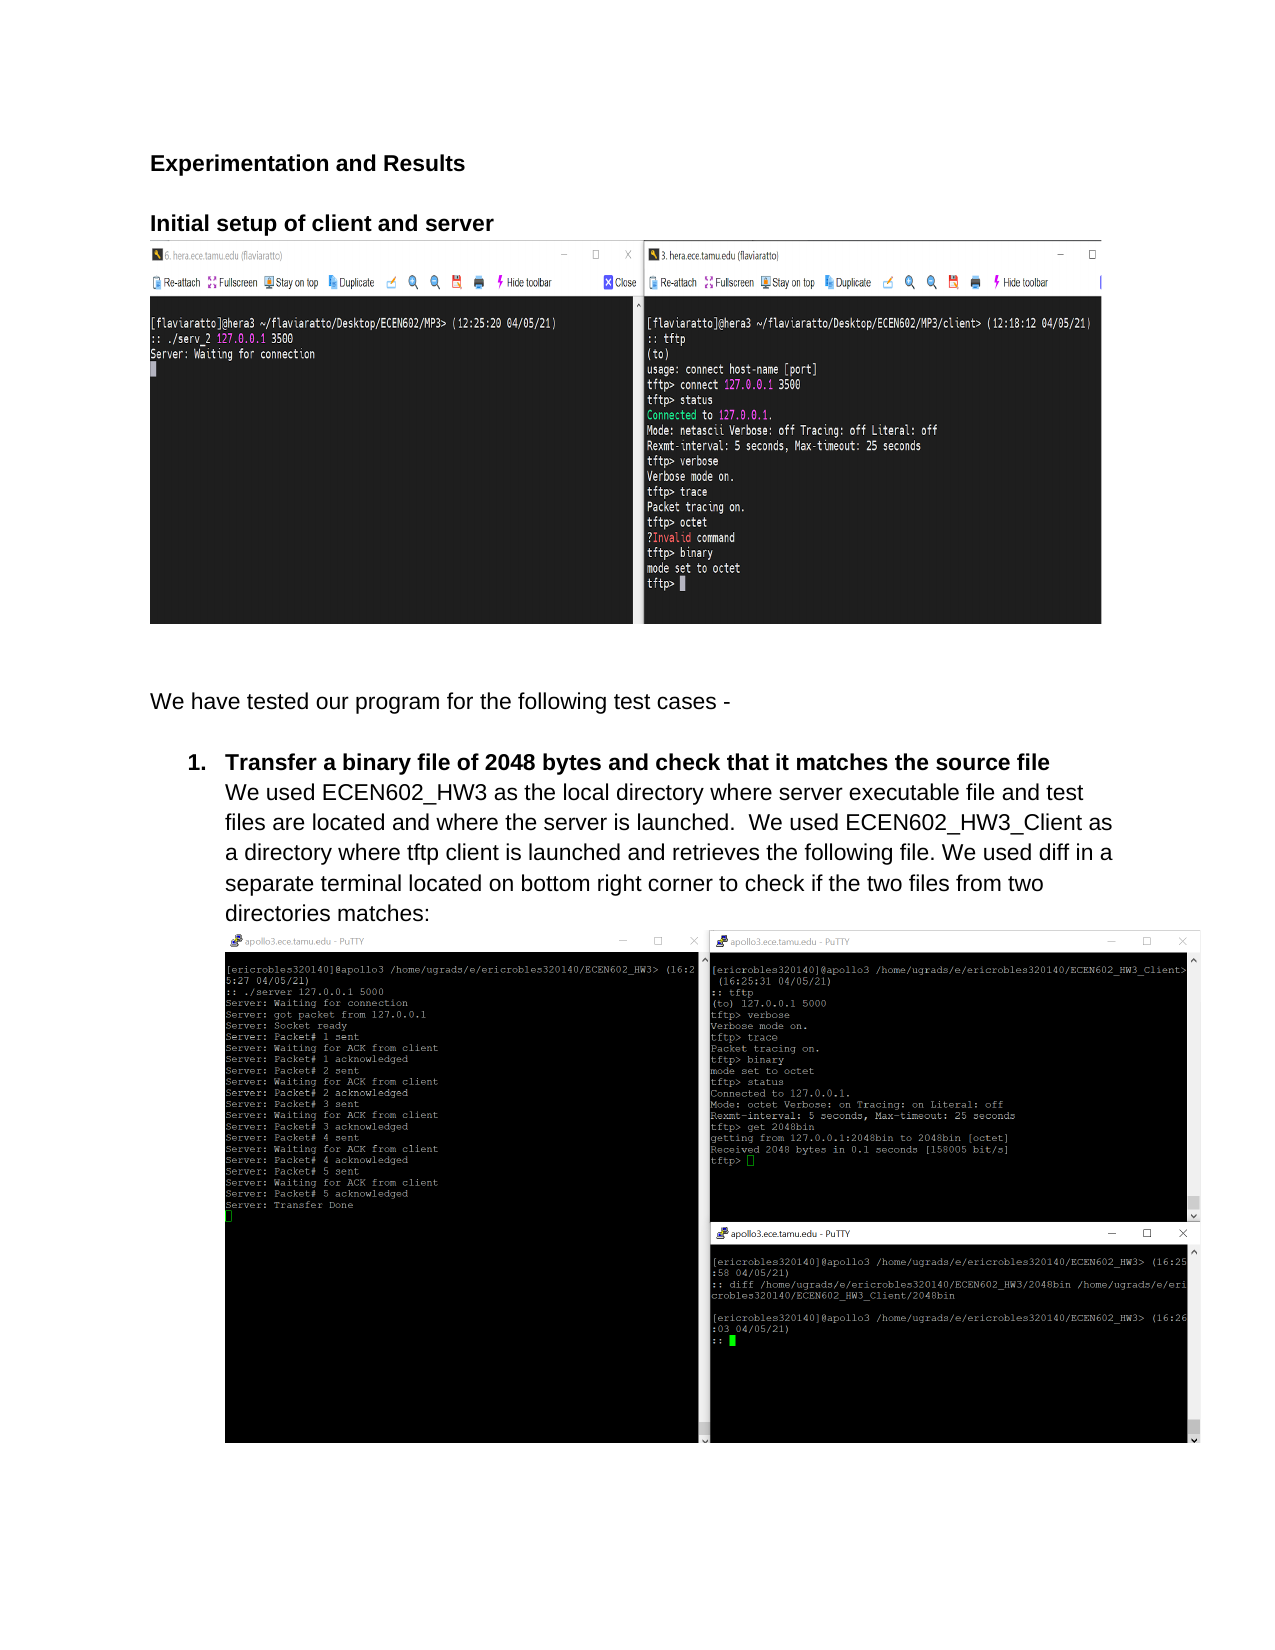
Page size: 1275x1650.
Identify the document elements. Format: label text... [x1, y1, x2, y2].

text We used ECEN602_HW3 as the local directory where server executable file and test files are located and where the server is launched. We used ECEN602_HW3_Client as a directory where tftp client is launched and retrieves the following file. We used diff in a separate terminal located on bottom right corner to check if the two files from two directories matches: [225, 779, 1125, 926]
text Initial setup of client and server [150, 210, 1125, 237]
picture [225, 930, 1200, 1443]
text We have tested our program for the following test cases - [150, 688, 1125, 714]
picture [150, 240, 1102, 624]
text Experimentation and Results [150, 150, 1125, 176]
list Transfer a binary file of 2048 bytes and check that it matches the source file [187, 749, 1125, 775]
